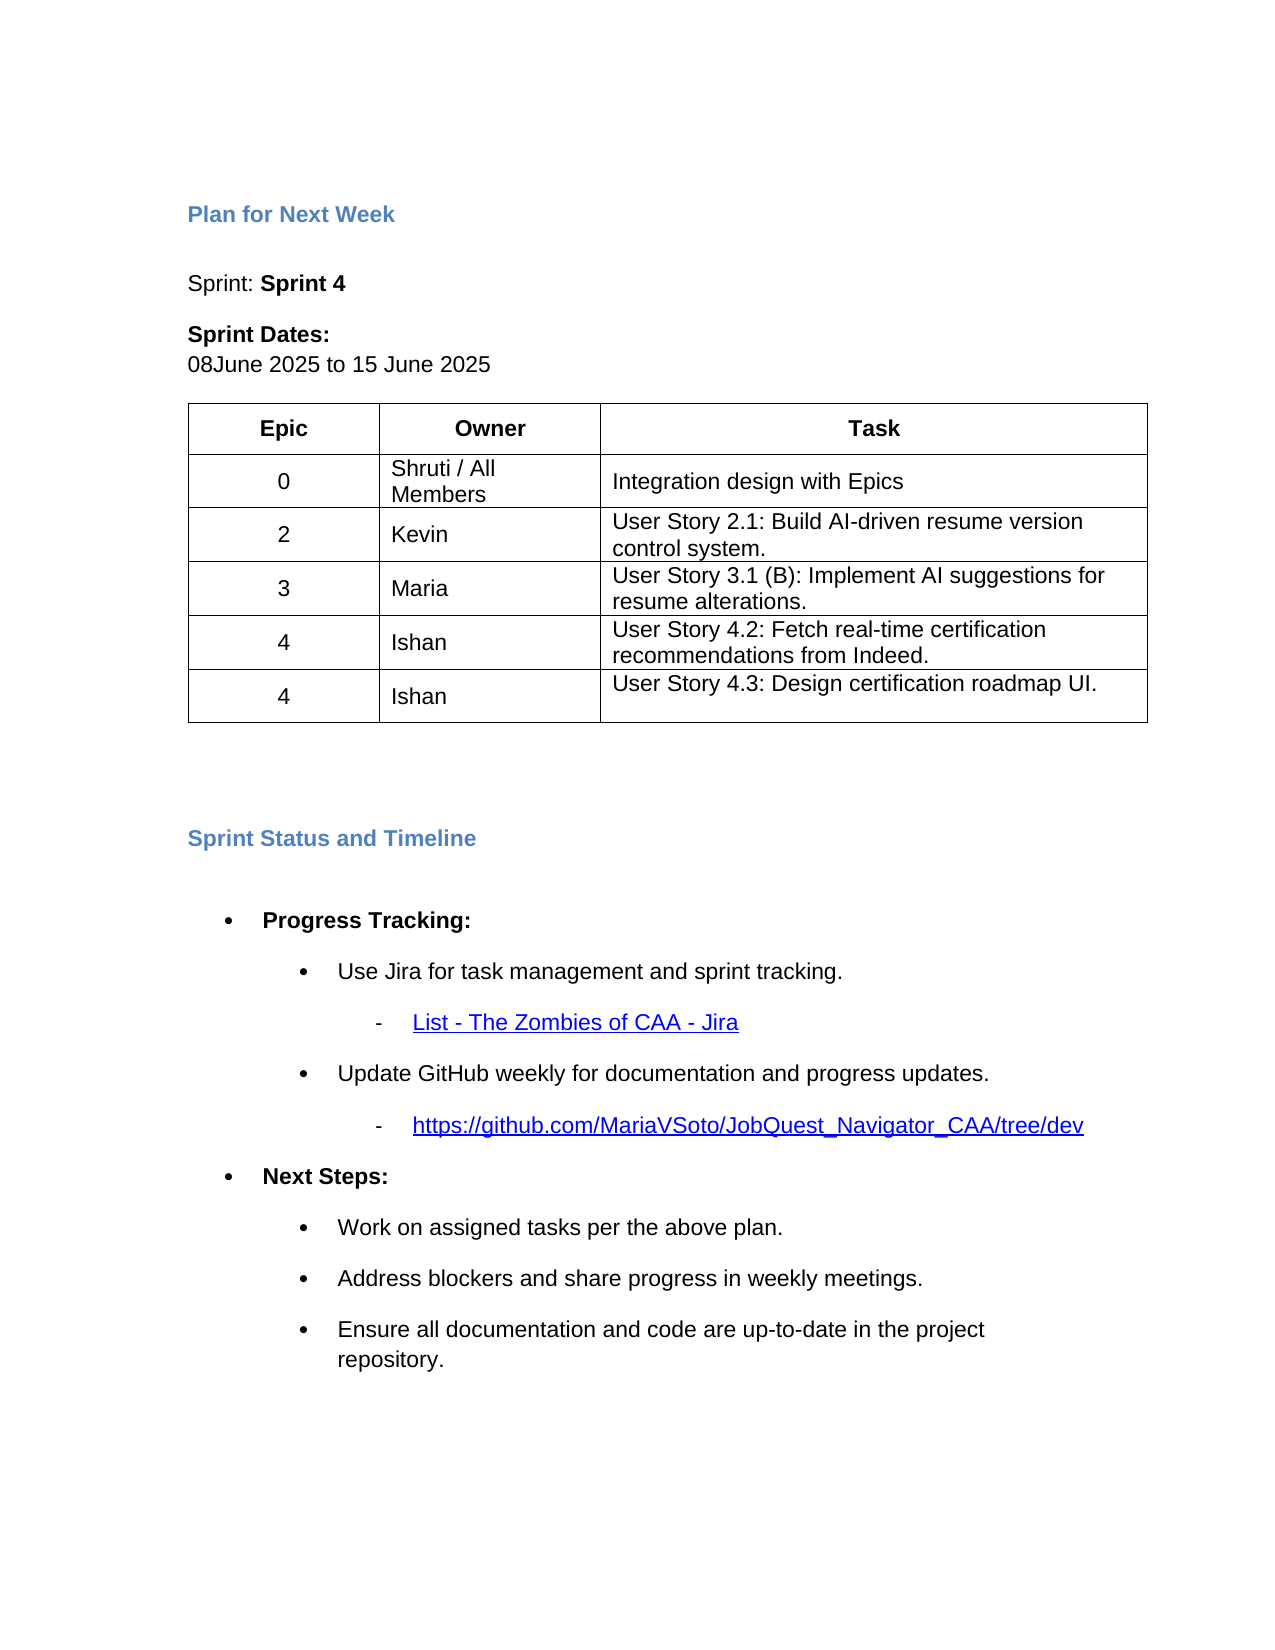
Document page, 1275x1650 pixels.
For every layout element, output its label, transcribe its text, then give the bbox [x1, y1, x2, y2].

table_cell Shruti / All Members [380, 455, 600, 507]
table_cell User Story 2.1: Build AI-driven resume version control system. [601, 508, 1147, 561]
table_cell 4 [189, 616, 379, 668]
list Update GitHub weekly for documentation and progress updates. [300, 1060, 1087, 1087]
table_cell User Story 3.1 (B): Implement AI suggestions for resume alterations. [601, 562, 1147, 615]
table_header Epic [189, 404, 379, 453]
list Use Jira for task management and sprint tracking. [300, 958, 1087, 984]
text Sprint: Sprint 4 [187, 270, 1087, 297]
list Address blockers and share progress in weekly meetings. [300, 1265, 1087, 1291]
table_cell User Story 4.2: Fetch real-time certification recommendations from Indeed. [601, 616, 1147, 668]
list Progress Tracking: [225, 907, 1087, 933]
table_cell 3 [189, 562, 379, 615]
table_cell 4 [189, 670, 379, 722]
table_cell 2 [189, 508, 379, 561]
table_cell Ishan [380, 616, 600, 668]
table_cell User Story 4.3: Design certification roadmap UI. [601, 670, 1147, 722]
subtitle Sprint Status and Timeline [187, 825, 1087, 852]
subtitle Plan for Next Week [187, 201, 1087, 265]
table_cell Ishan [380, 670, 600, 722]
list Next Steps: [225, 1163, 1087, 1189]
table_cell Integration design with Epics [601, 455, 1147, 507]
list https://github.com/MariaVSoto/JobQuest_Navigator_CAA/tree/dev [375, 1111, 1087, 1138]
list Work on assigned tasks per the above plan. [300, 1214, 1087, 1240]
list List - The Zombies of CAA - Jira [375, 1009, 1087, 1036]
table_cell Maria [380, 562, 600, 615]
table_header Owner [380, 404, 600, 453]
table_cell 0 [189, 455, 379, 507]
table_cell Kevin [380, 508, 600, 561]
text Sprint Dates: 08June 2025 to 15 June 2025 [187, 321, 1087, 378]
table_header Task [601, 404, 1147, 453]
list Ensure all documentation and code are up-to-date in the project repository. [300, 1316, 1087, 1373]
